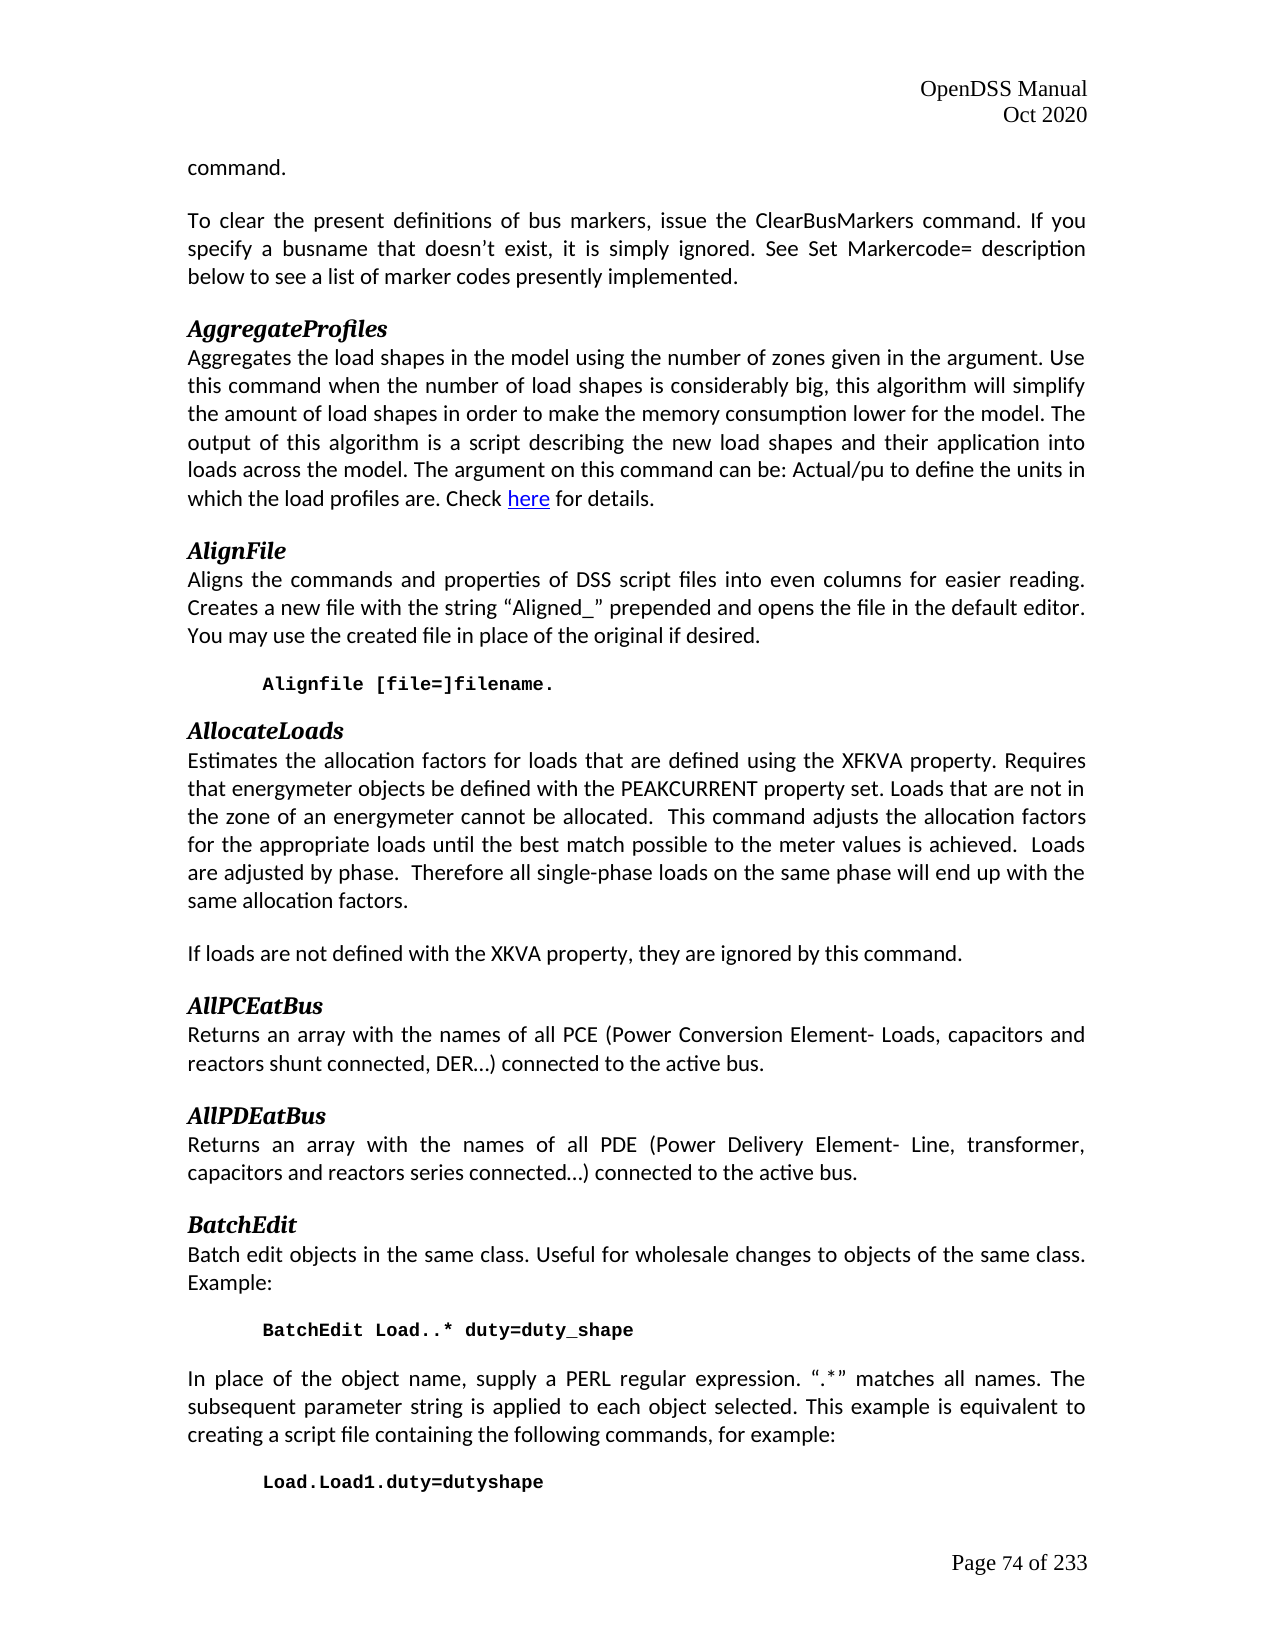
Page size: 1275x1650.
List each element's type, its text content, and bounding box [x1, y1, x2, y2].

text Returns an array with the names of all PCE (Power Conversion Element- Loads, capacitors and reactors shunt connected, DER…) connected to the active bus. [187, 1021, 1087, 1077]
text Load.Load1.duty=dutyshape [262, 1473, 1087, 1494]
text Aggregates the load shapes in the model using the number of zones given in the argument. Use this command when the number of load shapes is considerably big, this algorithm will simplify the amount of load shapes in order to make the memory consumption lower for the model. The output of this algorithm is a script describing the new load shapes and their application into loads across the model. The argument on this command can be: Actual/pu to define the units in which the load profiles are. Check here for details. [187, 343, 1087, 512]
subtitle AllPDEatBus [187, 1102, 1087, 1130]
subtitle AllocateLoads [187, 717, 1087, 746]
text In place of the object name, supply a PERL regular expression. “.*” matches all names. The subsequent parameter string is applied to each object selected. This example is equivalent to creating a script file containing the following commands, for example: [187, 1364, 1087, 1448]
subtitle AggregateProfiles [187, 315, 1087, 343]
subtitle AlignFile [187, 537, 1087, 565]
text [187, 153, 1087, 181]
text BatchEdit Load..* duty=duty_shape [262, 1321, 1087, 1342]
subtitle AllPCEatBus [187, 992, 1087, 1021]
text Aligns the commands and properties of DSS script files into even columns for easier reading. Creates a new file with the string “Aligned_” prepended and opens the file in the default editor. You may use the created file in place of the original if desired. [187, 565, 1087, 649]
subtitle BatchEdit [187, 1211, 1087, 1240]
text Batch edit objects in the same class. Useful for wholesale changes to objects of the same class. Example: [187, 1240, 1087, 1296]
text Estimates the allocation factors for loads that are defined using the XFKVA property. Requires that energymeter objects be defined with the PEAKCURRENT property set. Loads that are not in the zone of an energymeter cannot be allocated. This command adjusts the allocation factors for the appropriate loads until the best match possible to the meter values is achieved. Loads are adjusted by phase. Therefore all single-phase loads on the same phase will end up with the same allocation factors. [187, 746, 1087, 914]
text To clear the present definitions of bus markers, issue the ClearBusMarkers command. If you specify a busname that doesn’t exist, it is simply ignored. See Set Markercode= description below to see a list of marker codes presently implemented. [187, 206, 1087, 290]
text Returns an array with the names of all PDE (Power Delivery Element- Line, transformer, capacitors and reactors series connected…) connected to the active bus. [187, 1130, 1087, 1186]
text Alignfile [file=]filename. [262, 674, 1087, 696]
text If loads are not defined with the XKVA property, they are ignored by this command. [187, 939, 1087, 967]
